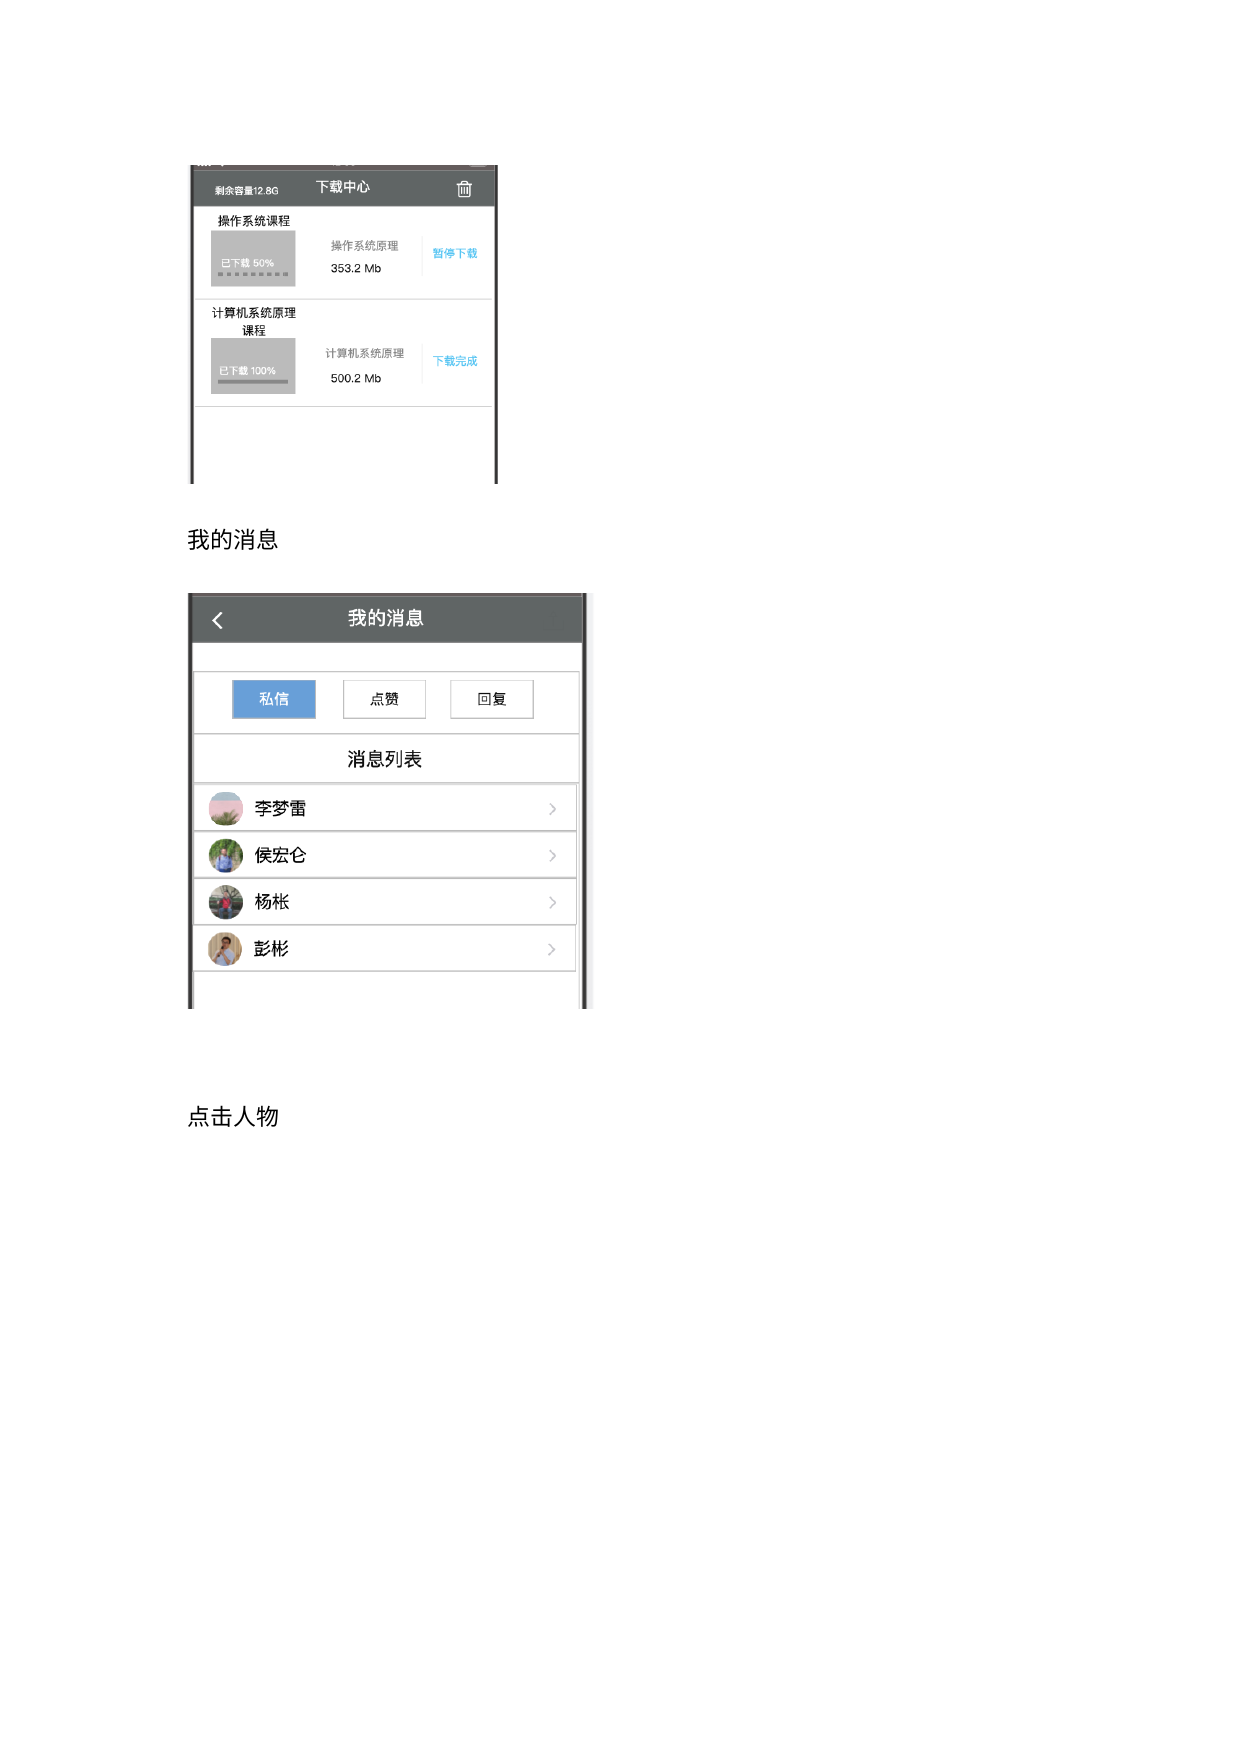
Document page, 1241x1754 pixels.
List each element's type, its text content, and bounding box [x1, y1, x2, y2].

picture [187, 165, 498, 484]
picture [187, 593, 595, 1009]
text 点击人物 [187, 1083, 1053, 1148]
text 我的消息 [187, 506, 1053, 571]
